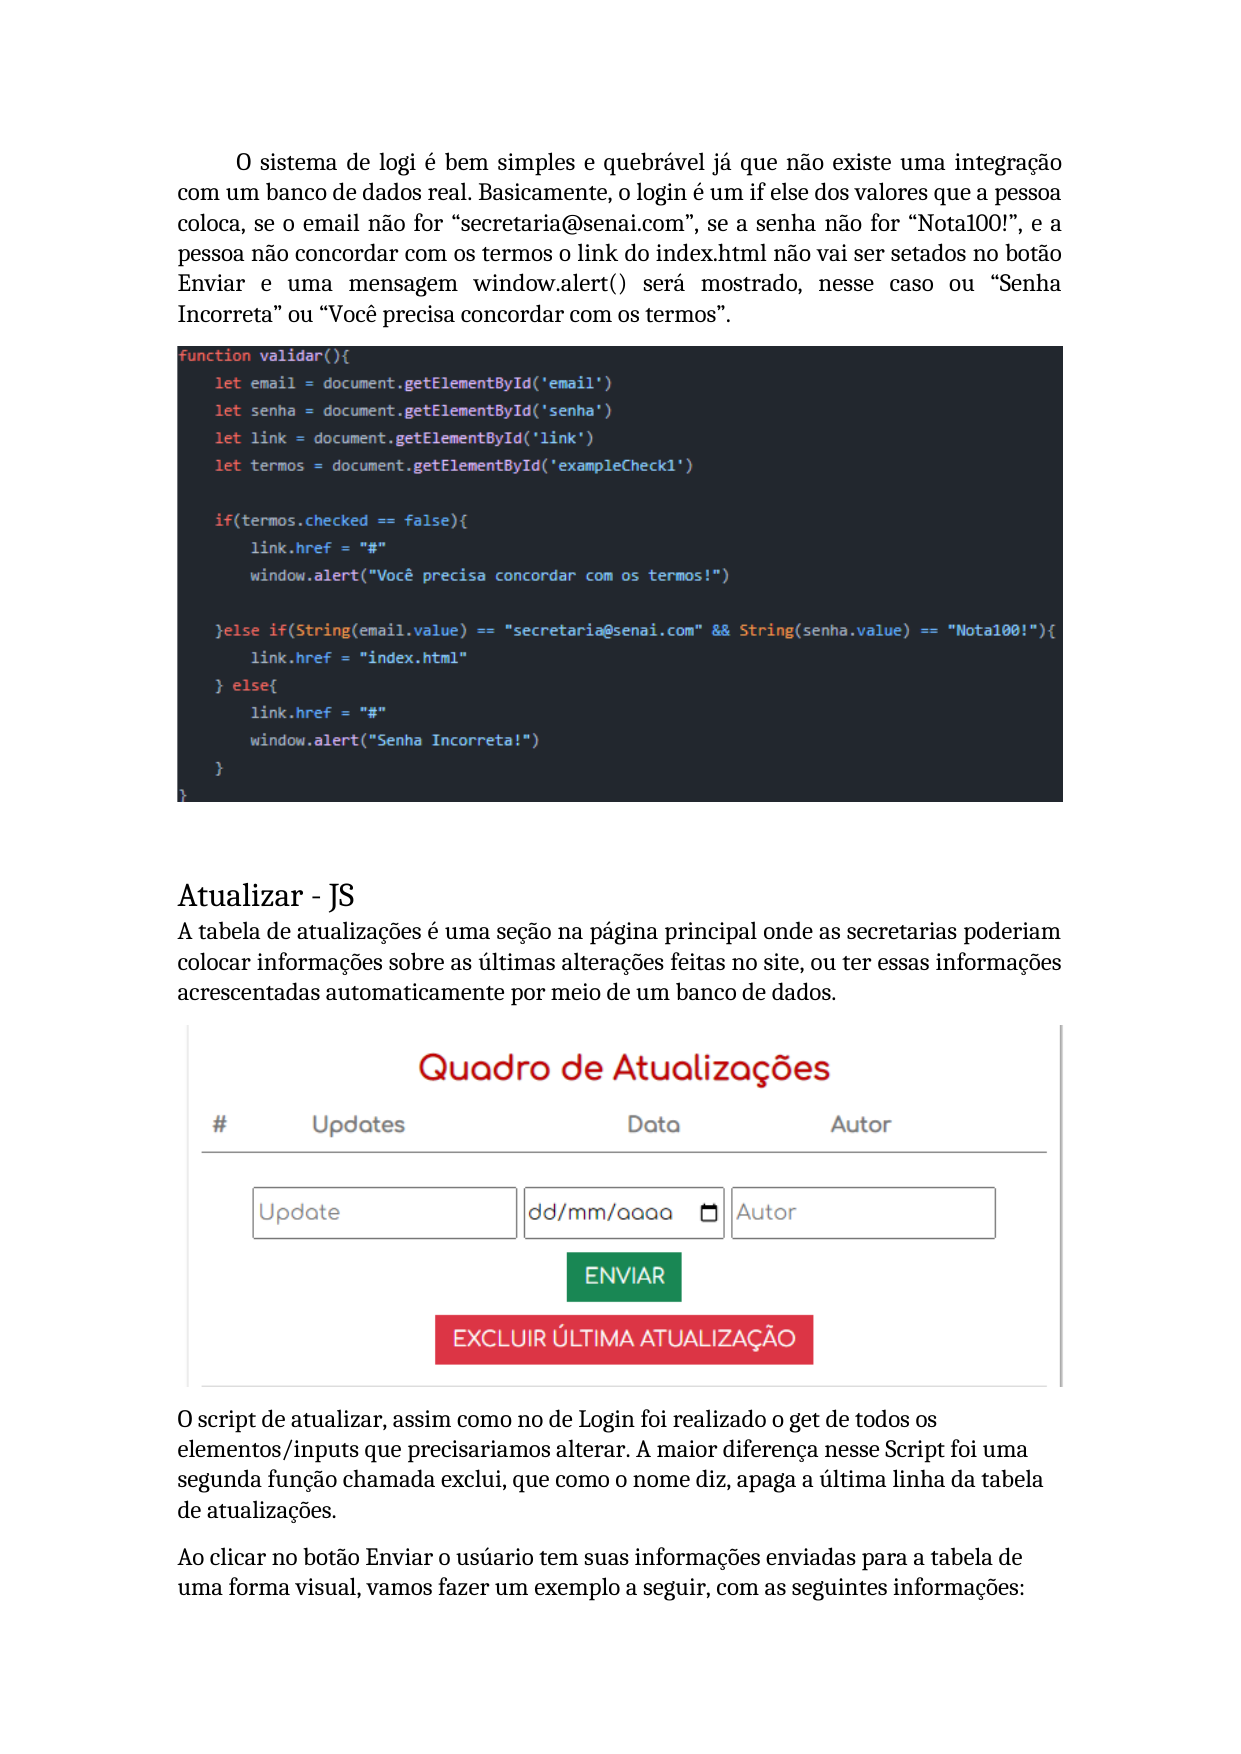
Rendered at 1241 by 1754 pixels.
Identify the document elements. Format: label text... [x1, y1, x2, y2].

picture [177, 346, 1063, 802]
text O sistema de logi é bem simples e quebrável já que não existe uma integração com um banco de dados real. Basicamente, o login é um if else dos valores que a pessoa coloca, se o email não for “secretaria@senai.com”, se a senha não for “Nota100!”, e a pessoa não concordar com os termos o link do index.html não vai ser setados no botão Enviar e uma mensagem window.alert() será mostrado, nesse caso ou “Senha Incorreta” ou “Você precisa concordar com os termos”. [177, 148, 1063, 328]
text A tabela de atualizações é uma seção na página principal onde as secretarias poderiam colocar informações sobre as últimas alterações feitas no site, ou ter essas informações acrescentadas automaticamente por meio de um banco de dados. [177, 917, 1063, 1007]
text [177, 1543, 1063, 1602]
subtitle Atualizar - JS [177, 877, 1063, 915]
text O script de atualizar, assim como no de Login foi realizado o get de todos os elementos/inputs que precisariamos alterar. A maior diferença nesse Script foi uma segunda função chamada exclui, que como o nome diz, apaga a última linha da tabela de atualizações. [177, 1404, 1063, 1524]
picture [177, 1025, 1064, 1387]
